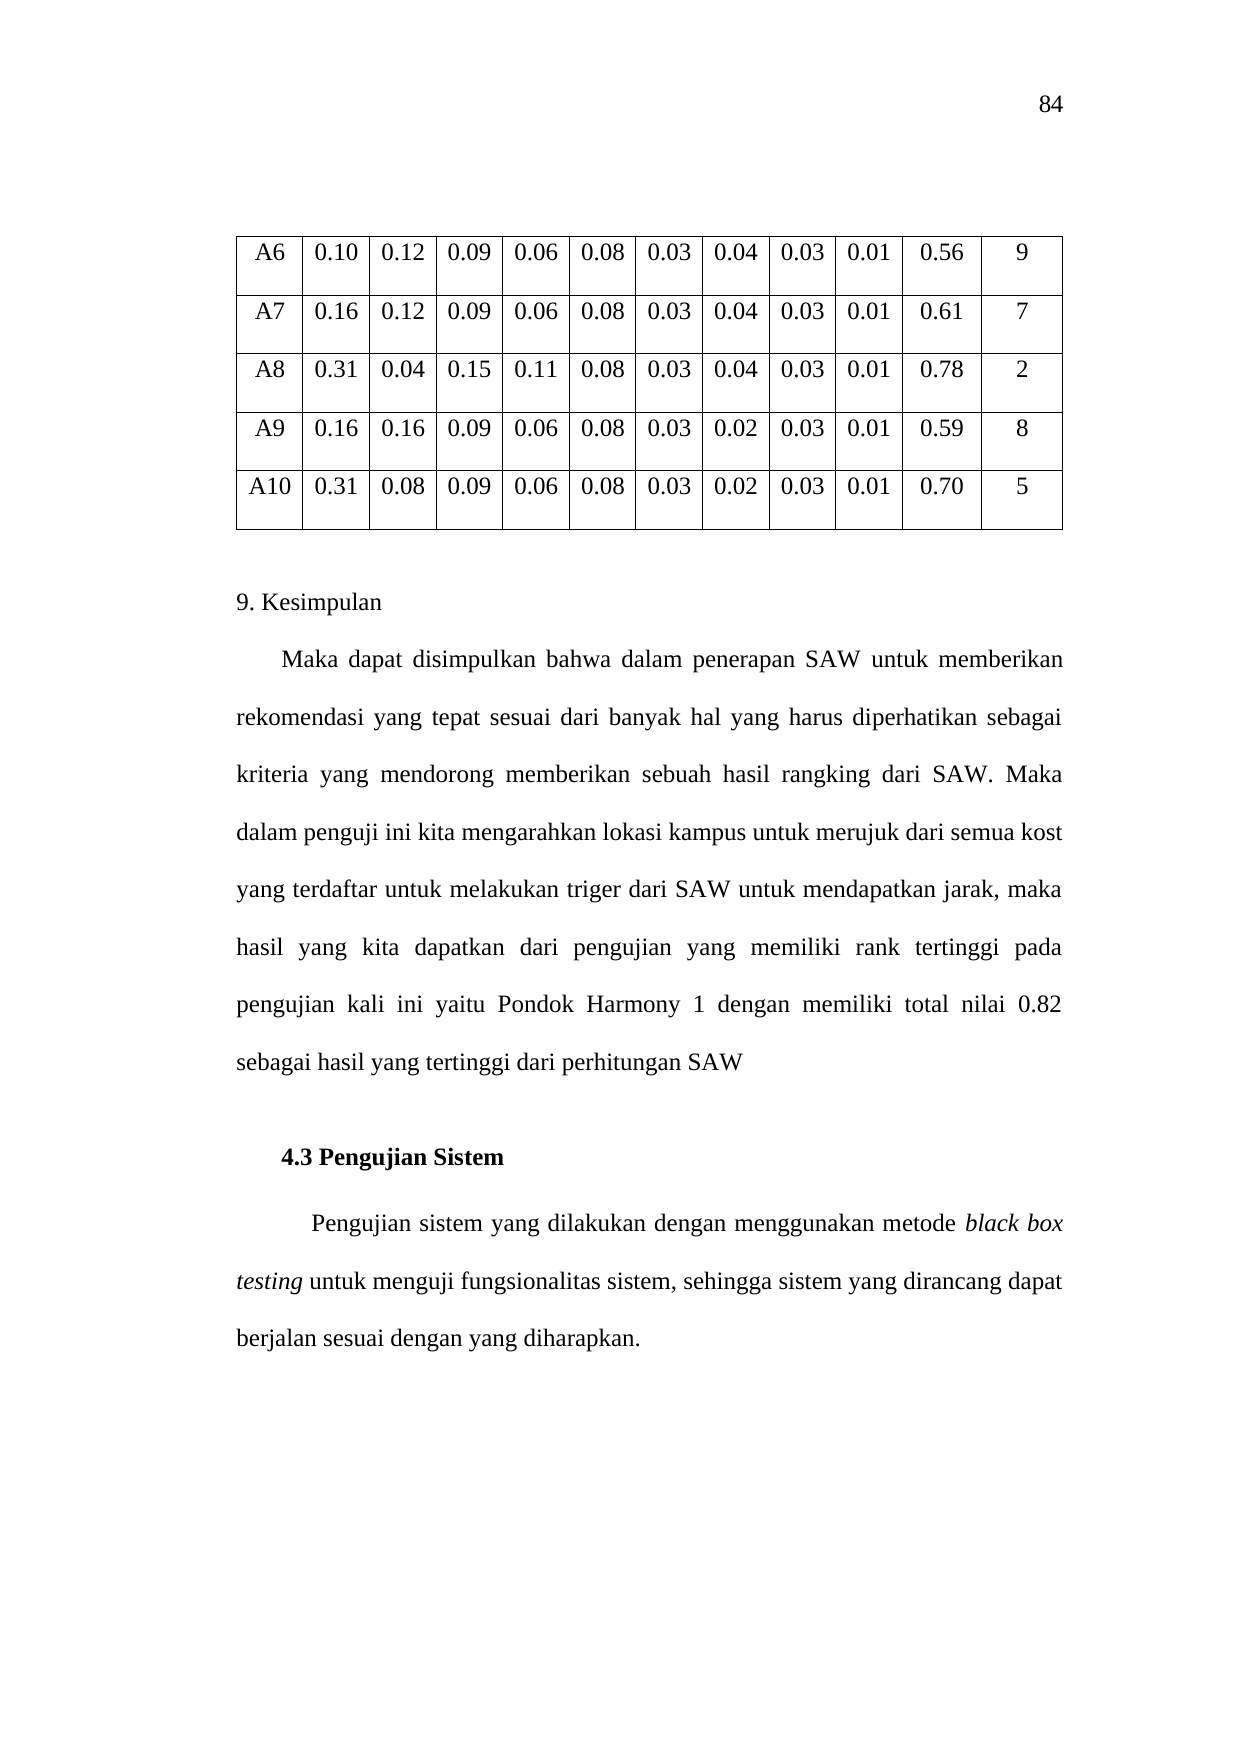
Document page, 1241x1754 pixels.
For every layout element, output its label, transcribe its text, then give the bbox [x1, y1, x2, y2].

table_cell 0.04 [370, 354, 436, 412]
table_cell 0.11 [503, 354, 569, 412]
table_cell A7 [237, 296, 302, 353]
text Pengujian sistem yang dilakukan dengan menggunakan metode black box testing untuk menguji fungsionalitas sistem, sehingga sistem yang dirancang dapat berjalan sesuai dengan yang diharapkan. [236, 1208, 1063, 1352]
table_cell 0.03 [636, 296, 702, 353]
table_cell A9 [237, 413, 302, 470]
table_cell 0.06 [503, 413, 569, 470]
table_cell 0.03 [770, 296, 835, 353]
table_cell 0.03 [770, 471, 835, 528]
table_cell 0.03 [636, 471, 702, 528]
table_cell 0.02 [703, 413, 769, 470]
table_cell 0.78 [903, 354, 981, 412]
subtitle 4.3 Pengujian Sistem [281, 1142, 1063, 1171]
table_cell 0.04 [703, 237, 769, 295]
table_cell 0.16 [303, 413, 369, 470]
table_cell A8 [237, 354, 302, 412]
table_cell 0.59 [903, 413, 981, 470]
table_cell 0.61 [903, 296, 981, 353]
table_cell 5 [982, 471, 1062, 528]
table_cell 0.03 [770, 354, 835, 412]
table_cell 0.08 [570, 354, 635, 412]
table_cell 0.56 [903, 237, 981, 295]
table_cell 0.03 [636, 413, 702, 470]
table_cell 0.31 [303, 354, 369, 412]
table_cell 0.08 [570, 413, 635, 470]
table_cell 0.10 [303, 237, 369, 295]
table_cell 0.12 [370, 296, 436, 353]
text 9. Kesimpulan [236, 587, 1063, 616]
table_cell 2 [982, 354, 1062, 412]
table_cell 0.03 [636, 354, 702, 412]
table_cell 8 [982, 413, 1062, 470]
table_cell 0.04 [703, 296, 769, 353]
table_cell 0.06 [503, 296, 569, 353]
table_cell 7 [982, 296, 1062, 353]
table_cell A10 [237, 471, 302, 528]
table_cell 0.12 [370, 237, 436, 295]
table_cell 0.31 [303, 471, 369, 528]
table_cell 0.08 [570, 237, 635, 295]
table_cell 0.01 [836, 471, 902, 528]
table_cell 0.01 [836, 413, 902, 470]
table_cell 0.08 [570, 471, 635, 528]
table_cell 0.09 [437, 471, 502, 528]
table_cell 0.04 [703, 354, 769, 412]
table_cell 0.01 [836, 237, 902, 295]
table_cell 0.06 [503, 471, 569, 528]
table_cell 0.09 [437, 237, 502, 295]
table_cell 0.09 [437, 413, 502, 470]
table_cell 0.08 [370, 471, 436, 528]
text Maka dapat disimpulkan bahwa dalam penerapan SAW untuk memberikan rekomendasi yang tepat sesuai dari banyak hal yang harus diperhatikan sebagai kriteria yang mendorong memberikan sebuah hasil rangking dari SAW. Maka dalam penguji ini kita mengarahkan lokasi kampus untuk merujuk dari semua kost yang terdaftar untuk melakukan triger dari SAW untuk mendapatkan jarak, maka hasil yang kita dapatkan dari pengujian yang memiliki rank tertinggi pada pengujian kali ini yaitu Pondok Harmony 1 dengan memiliki total nilai 0.82 sebagai hasil yang tertinggi dari perhitungan SAW [236, 644, 1063, 1076]
table_cell 0.03 [770, 237, 835, 295]
table_cell 9 [982, 237, 1062, 295]
table_cell 0.03 [770, 413, 835, 470]
table_cell 0.16 [370, 413, 436, 470]
table_cell 0.15 [437, 354, 502, 412]
table_cell 0.08 [570, 296, 635, 353]
table_cell 0.06 [503, 237, 569, 295]
table_cell 0.01 [836, 296, 902, 353]
table_cell 0.16 [303, 296, 369, 353]
table_cell 0.02 [703, 471, 769, 528]
table_cell 0.09 [437, 296, 502, 353]
table_cell 0.01 [836, 354, 902, 412]
table_cell 0.03 [636, 237, 702, 295]
table_cell 0.70 [903, 471, 981, 528]
table_cell A6 [237, 237, 302, 295]
